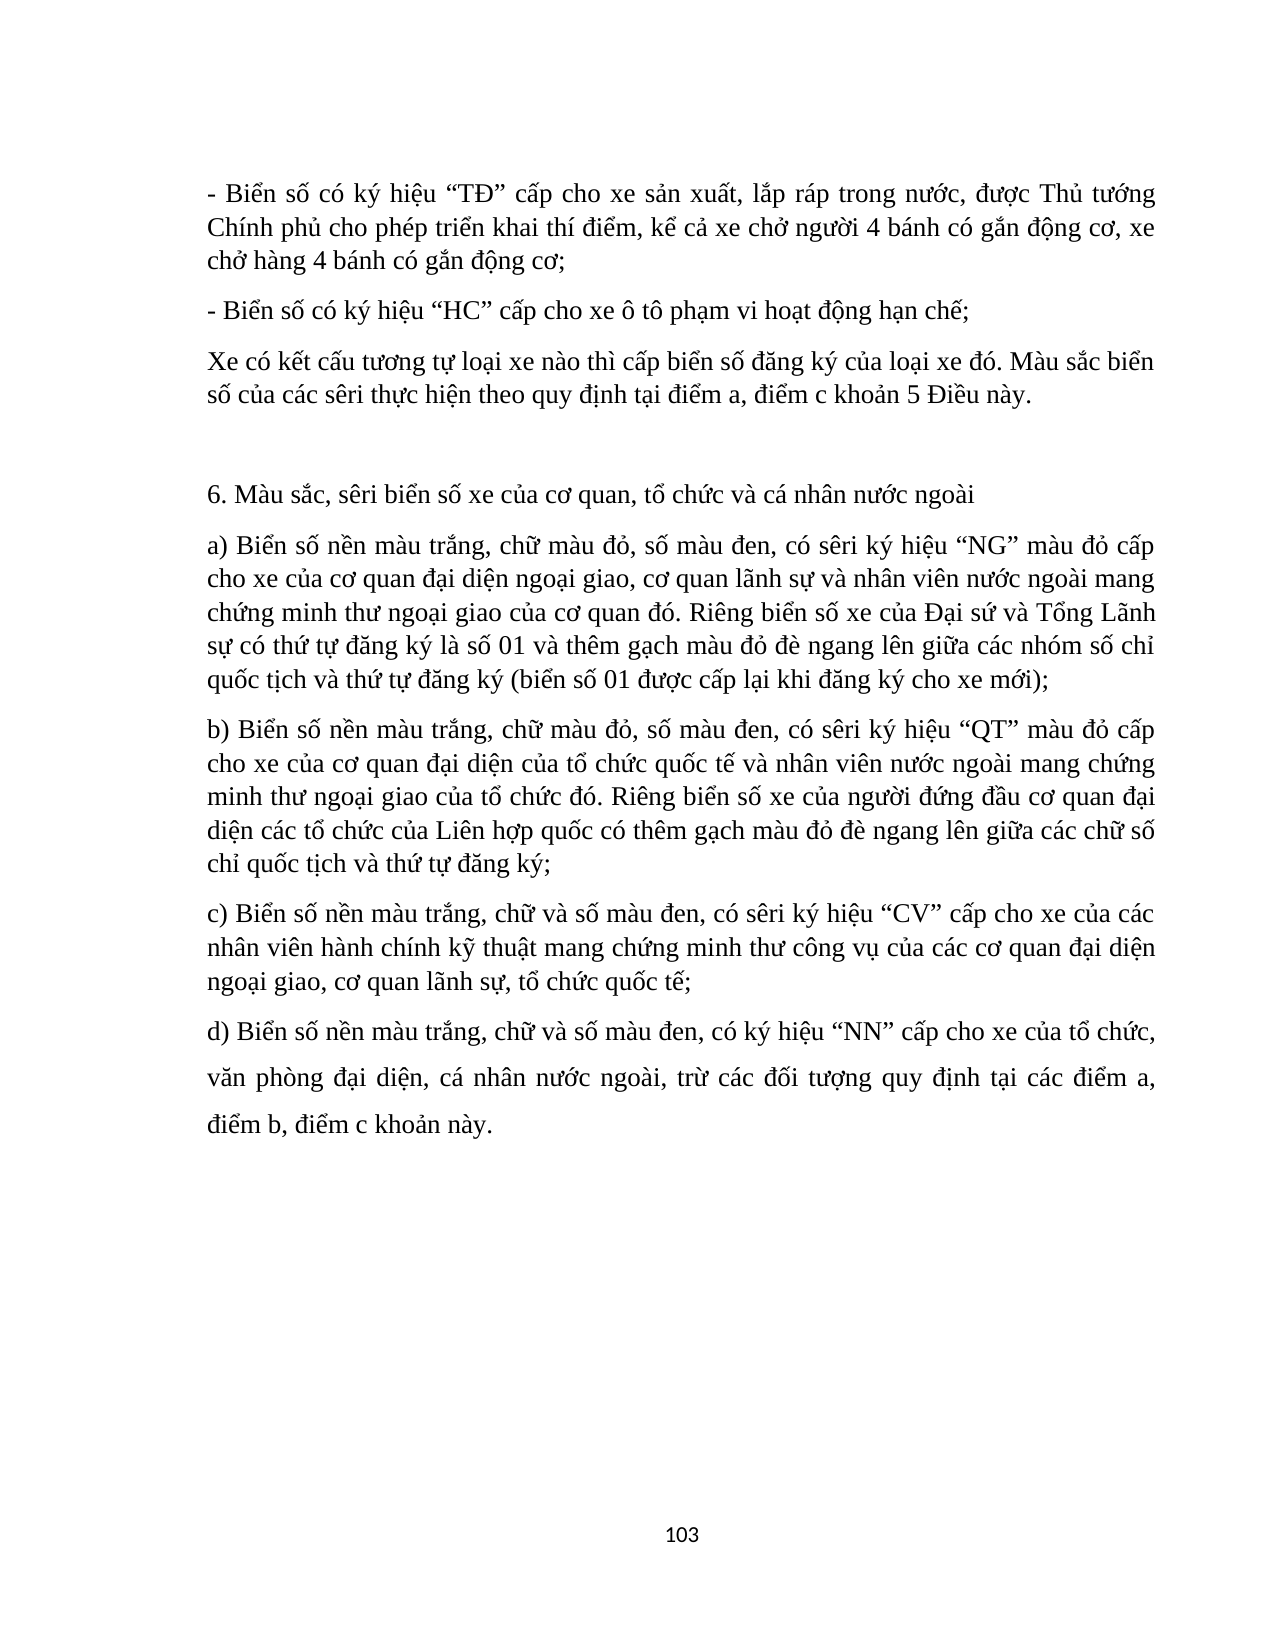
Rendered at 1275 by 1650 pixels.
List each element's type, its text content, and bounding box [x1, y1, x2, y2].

text Xe có kết cấu tương tự loại xe nào thì cấp biển số đăng ký của loại xe đó. Màu sắc biển số của các sêri thực hiện theo quy định tại điểm a, điểm c khoản 5 Điều này. [207, 345, 1157, 409]
text b) Biển số nền màu trắng, chữ màu đỏ, số màu đen, có sêri ký hiệu “QT” màu đỏ cấp cho xe của cơ quan đại diện của tổ chức quốc tế và nhân viên nước ngoài mang chứng minh thư ngoại giao của tổ chức đó. Riêng biển số xe của người đứng đầu cơ quan đại diện các tổ chức của Liên hợp quốc có thêm gạch màu đỏ đè ngang lên giữa các chữ số chỉ quốc tịch và thứ tự đăng ký; [207, 713, 1157, 878]
text a) Biển số nền màu trắng, chữ màu đỏ, số màu đen, có sêri ký hiệu “NG” màu đỏ cấp cho xe của cơ quan đại diện ngoại giao, cơ quan lãnh sự và nhân viên nước ngoài mang chứng minh thư ngoại giao của cơ quan đó. Riêng biển số xe của Đại sứ và Tổng Lãnh sự có thứ tự đăng ký là số 01 và thêm gạch màu đỏ đè ngang lên giữa các nhóm số chỉ quốc tịch và thứ tự đăng ký (biển số 01 được cấp lại khi đăng ký cho xe mới); [207, 529, 1157, 694]
text c) Biển số nền màu trắng, chữ và số màu đen, có sêri ký hiệu “CV” cấp cho xe của các nhân viên hành chính kỹ thuật mang chứng minh thư công vụ của các cơ quan đại diện ngoại giao, cơ quan lãnh sự, tổ chức quốc tế; [207, 898, 1157, 996]
text - Biển số có ký hiệu “HC” cấp cho xe ô tô phạm vi hoạt động hạn chế; [207, 294, 1157, 326]
text 6. Màu sắc, sêri biển số xe của cơ quan, tổ chức và cá nhân nước ngoài [207, 479, 1157, 510]
text - Biển số có ký hiệu “TĐ” cấp cho xe sản xuất, lắp ráp trong nước, được Thủ tướng Chính phủ cho phép triển khai thí điểm, kể cả xe chở người 4 bánh có gắn động cơ, xe chở hàng 4 bánh có gắn động cơ; [207, 177, 1157, 275]
text d) Biển số nền màu trắng, chữ và số màu đen, có ký hiệu “NN” cấp cho xe của tổ chức, văn phòng đại diện, cá nhân nước ngoài, trừ các đối tượng quy định tại các điểm a, điểm b, điểm c khoản này. [207, 1015, 1157, 1139]
